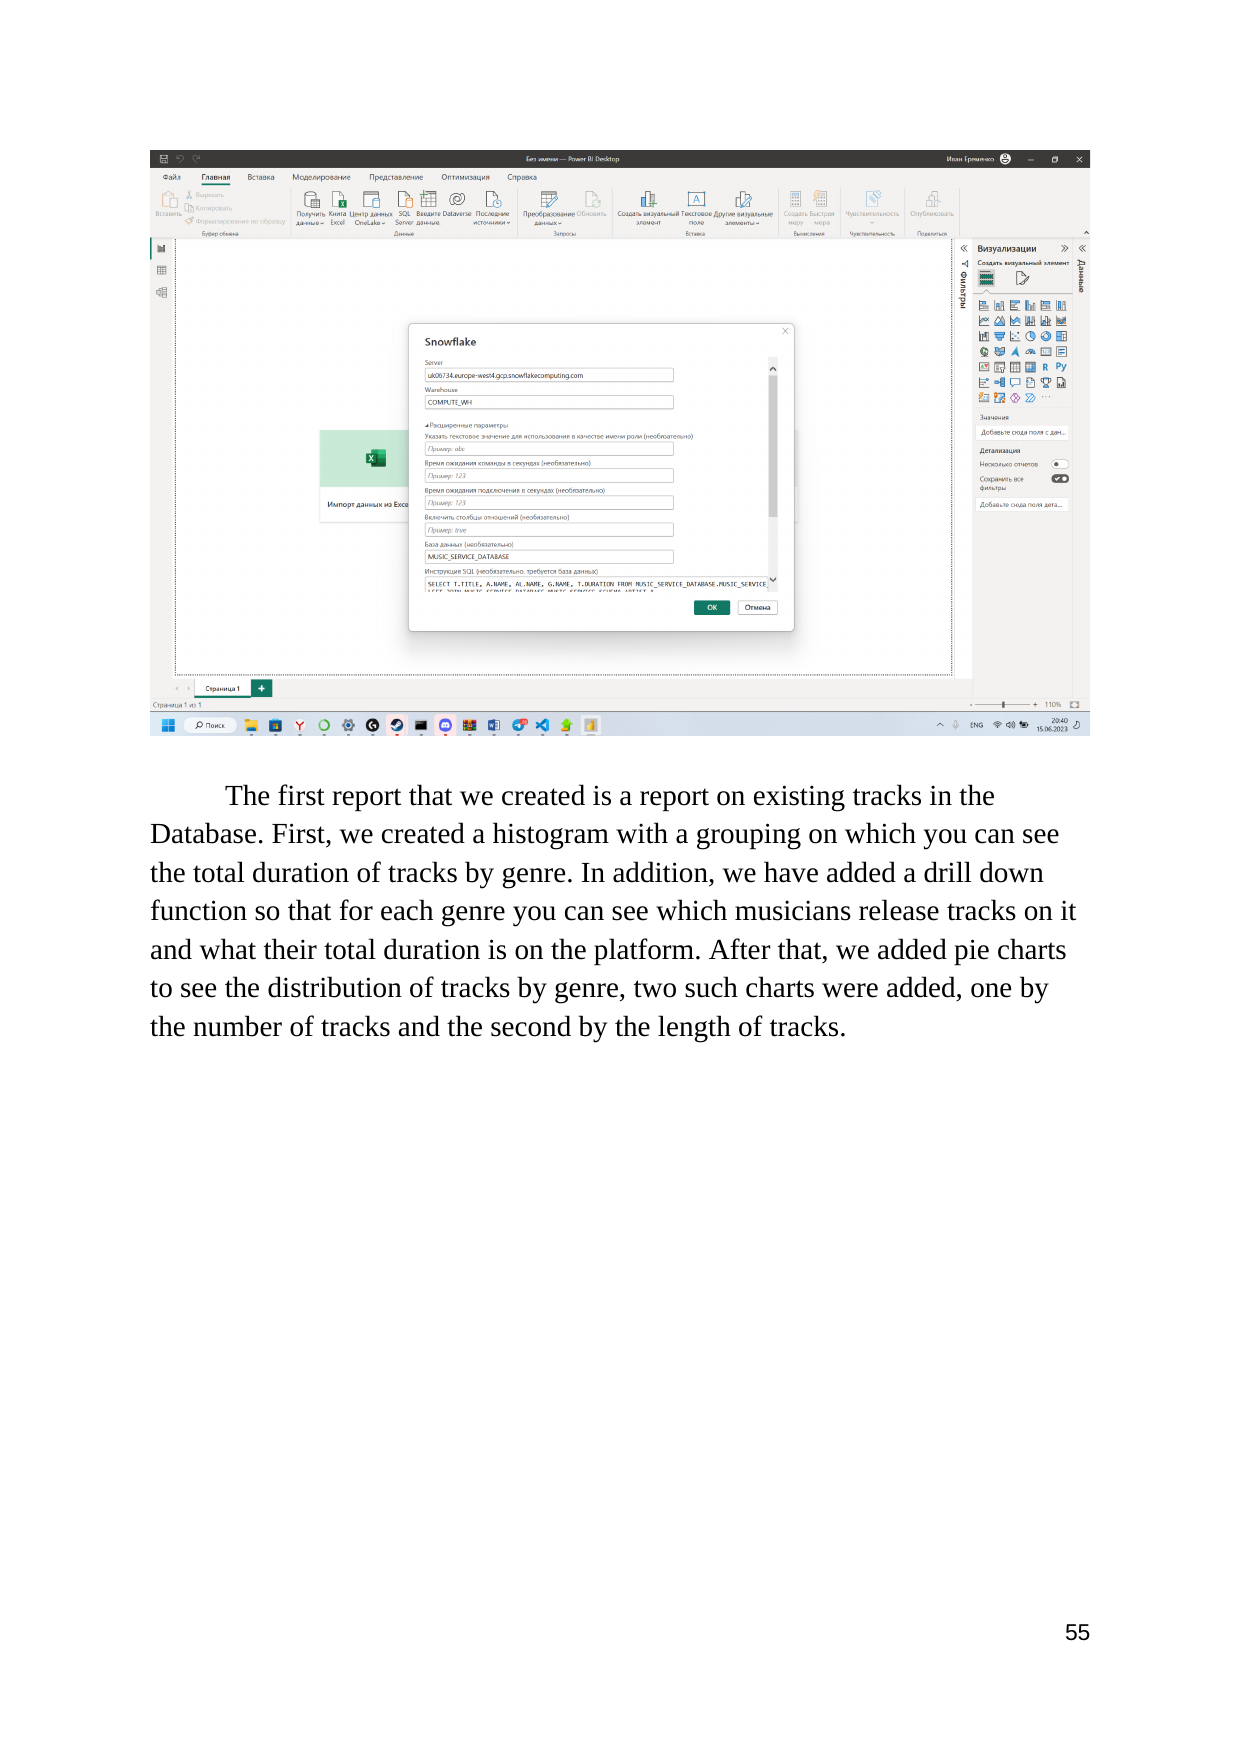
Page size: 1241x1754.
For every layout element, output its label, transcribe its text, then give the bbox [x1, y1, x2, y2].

picture [150, 150, 1091, 736]
text The first report that we created is a report on existing tracks in the Database. First, we created a histogram with a grouping on which you can see the total duration of tracks by genre. In addition, we have added a drill down function so that for each genre you can see which musicians release tracks on it and what their total duration is on the platform. After that, we added pie charts to see the distribution of tracks by genre, two such charts were added, one by the number of tracks and the second by the length of tracks. [150, 778, 1090, 1043]
